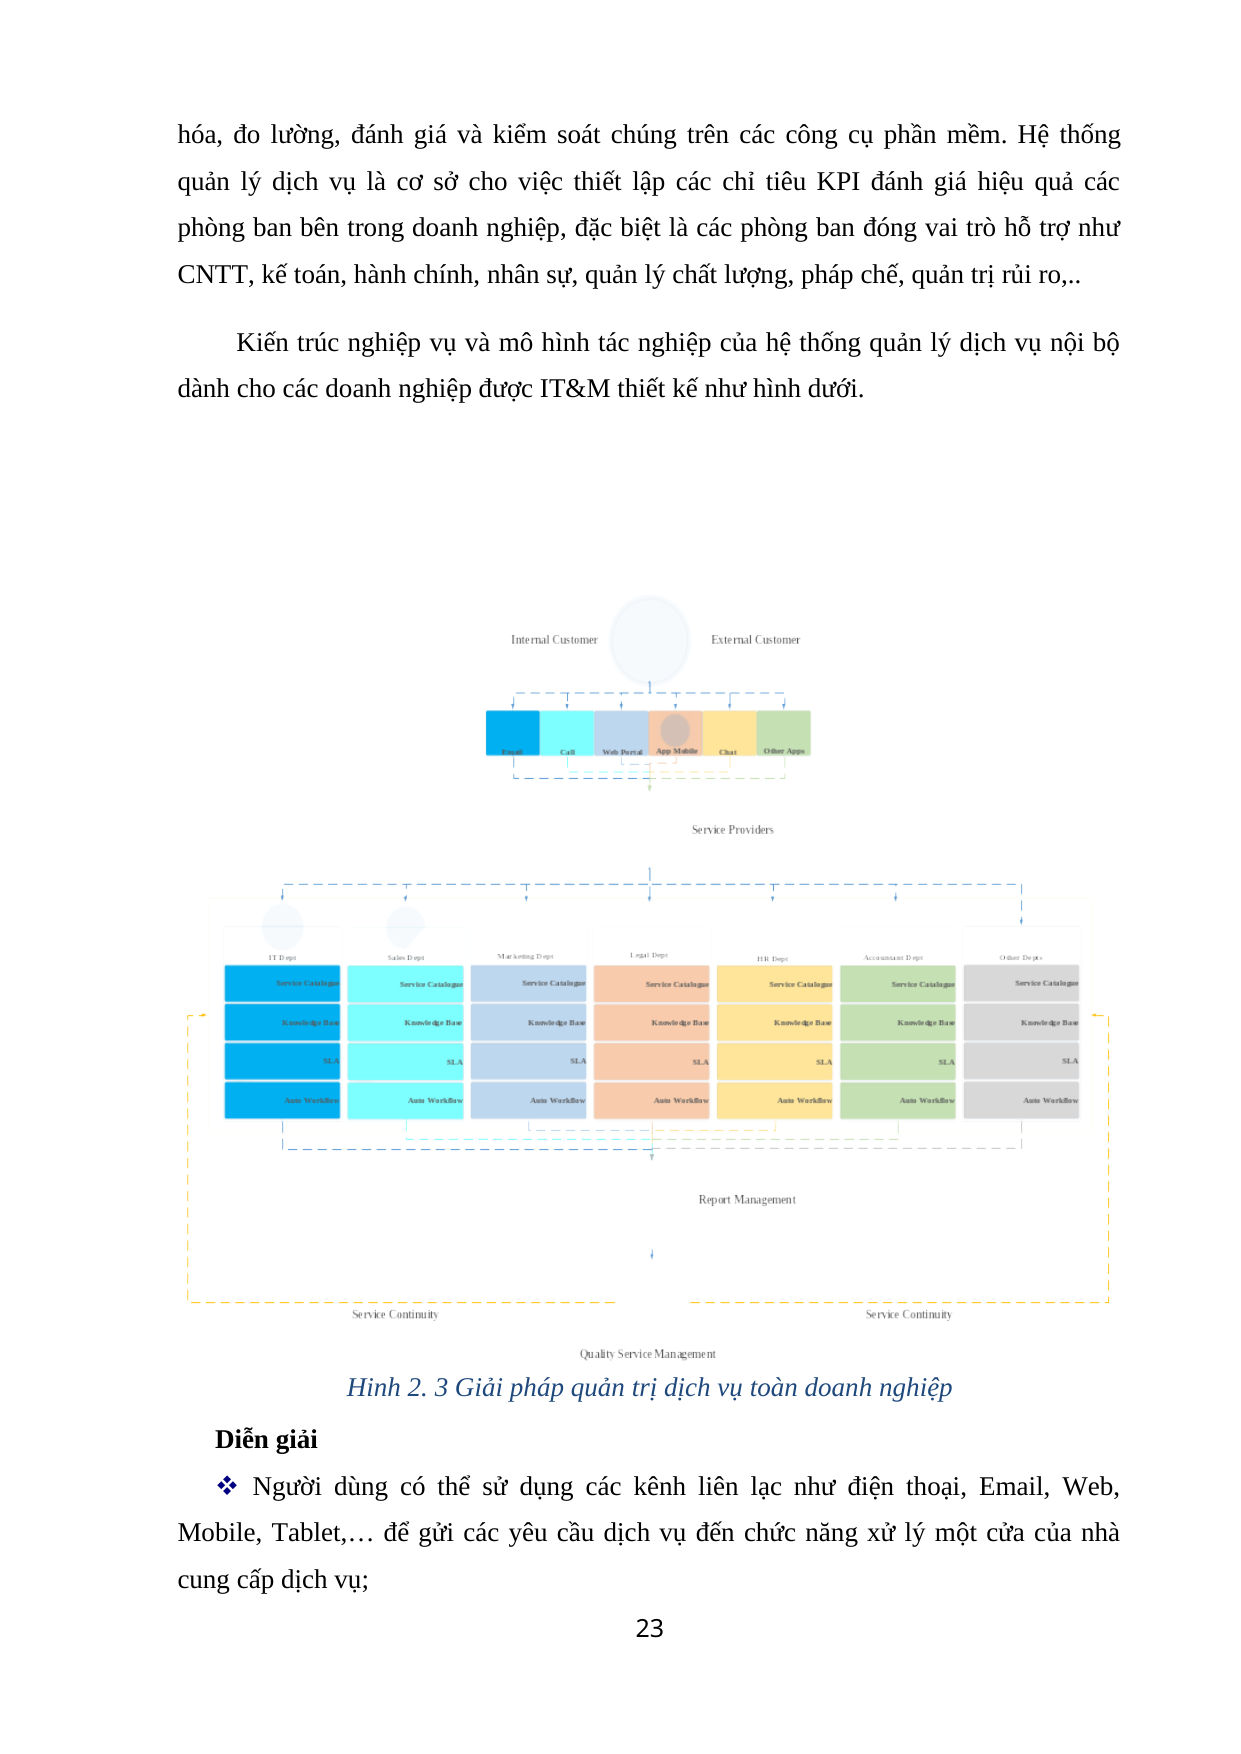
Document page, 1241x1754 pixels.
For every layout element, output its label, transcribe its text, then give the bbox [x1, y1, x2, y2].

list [177, 118, 1122, 289]
list Người dùng có thể sử dụng các kênh liên lạc như điện thoại, Email, Web, Mobile, Tablet,… để gửi các yêu cầu dịch vụ đến chức năng xử lý một cửa của nhà cung cấp dịch vụ; [177, 1469, 1122, 1594]
text Hinh 2. 3 Giải pháp quản trị dịch vụ toàn doanh nghiệp [177, 1371, 1122, 1402]
list Kiến trúc nghiệp vụ và mô hình tác nghiệp của hệ thống quản lý dịch vụ nội bộ dành cho các doanh nghiệp được IT&M thiết kế như hình dưới. [177, 326, 1122, 403]
text Diễn giải [177, 1423, 1122, 1454]
